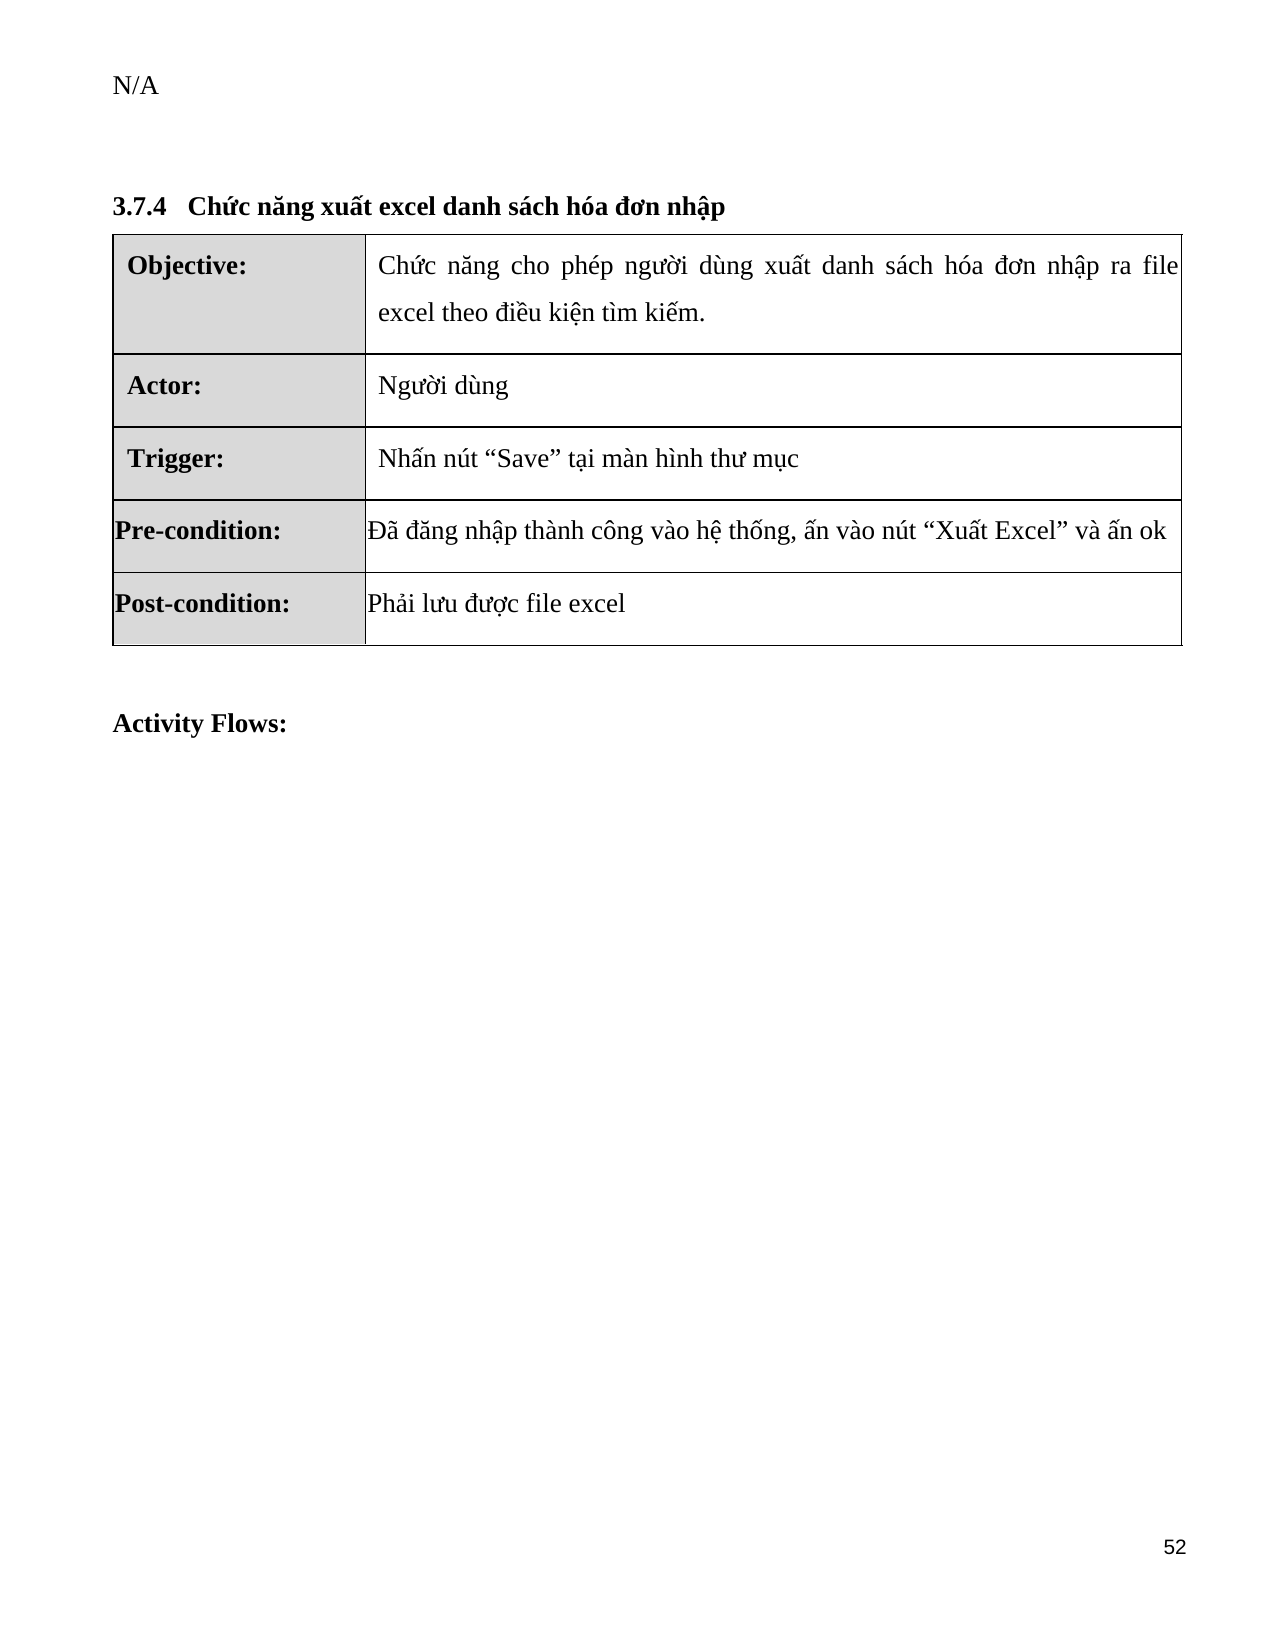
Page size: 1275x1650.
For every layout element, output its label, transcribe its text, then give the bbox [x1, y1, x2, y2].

text Activity Flows: [112, 707, 1186, 738]
table_cell Actor: [114, 355, 365, 426]
table_cell Pre-condition: [114, 501, 365, 572]
table_cell Đã đăng nhập thành công vào hệ thống, ấn vào nút “Xuất Excel” và ấn ok [366, 501, 1181, 572]
table_header Chức năng cho phép người dùng xuất danh sách hóa đơn nhập ra file excel theo điều kiện tìm kiếm. [366, 235, 1181, 353]
table_cell Nhấn nút “Save” tại màn hình thư mục [366, 428, 1181, 499]
table_cell Trigger: [114, 428, 365, 499]
text N/A [112, 69, 1186, 100]
table_cell Người dùng [366, 355, 1181, 426]
subtitle Chức năng xuất excel danh sách hóa đơn nhập [112, 190, 1186, 221]
table_cell Post-condition: [114, 573, 365, 644]
table_cell Phải lưu được file excel [366, 573, 1181, 644]
table_header Objective: [114, 235, 365, 353]
